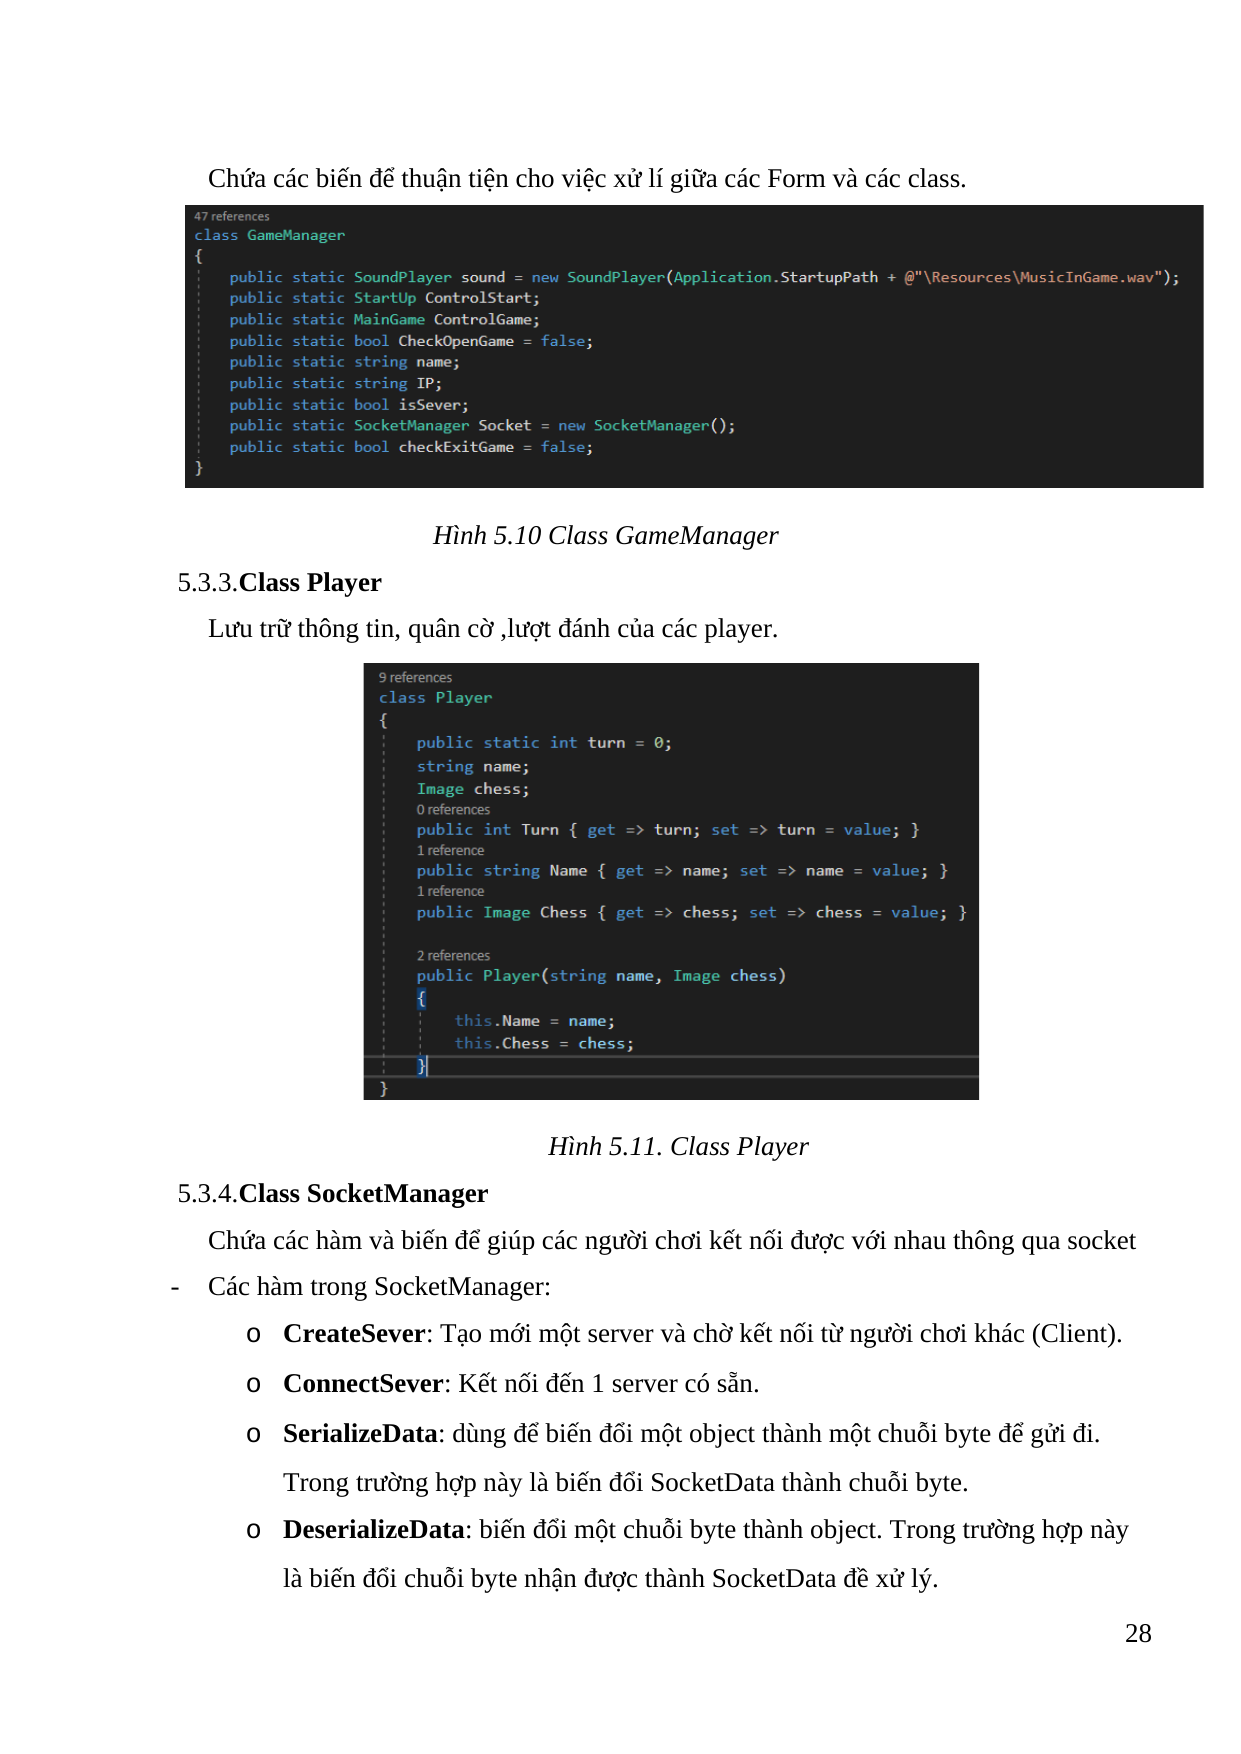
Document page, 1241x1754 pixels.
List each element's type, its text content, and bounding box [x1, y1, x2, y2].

list CreateSever: Tạo mới một server và chờ kết nối từ người chơi khác (Client). [245, 1317, 1152, 1351]
list Class SocketManager [177, 1177, 1152, 1208]
text Chứa các hàm và biến để giúp các người chơi kết nối được với nhau thông qua socket [208, 1224, 1152, 1255]
text Lưu trữ thông tin, quân cờ ,lượt đánh của các player. [208, 612, 1152, 643]
text Chứa các biến để thuận tiện cho việc xử lí giữa các Form và các class. [208, 162, 1152, 194]
list ConnectSever: Kết nối đến 1 server có sẵn. [245, 1367, 1152, 1401]
list DeserializeData: biến đổi một chuỗi byte thành object. Trong trường hợp này là biến đổi chuỗi byte nhận được thành SocketData đề xử lý. [245, 1513, 1152, 1593]
list Class Player [177, 566, 1152, 597]
text Hình 5.10 Class GameManager [433, 488, 1152, 550]
list Các hàm trong SocketManager: [170, 1271, 1152, 1302]
list SerializeData: dùng để biến đổi một object thành một chuỗi byte để gửi đi. Trong trường hợp này là biến đổi SocketData thành chuỗi byte. [245, 1417, 1152, 1497]
picture [185, 205, 1204, 488]
picture [363, 663, 980, 1100]
